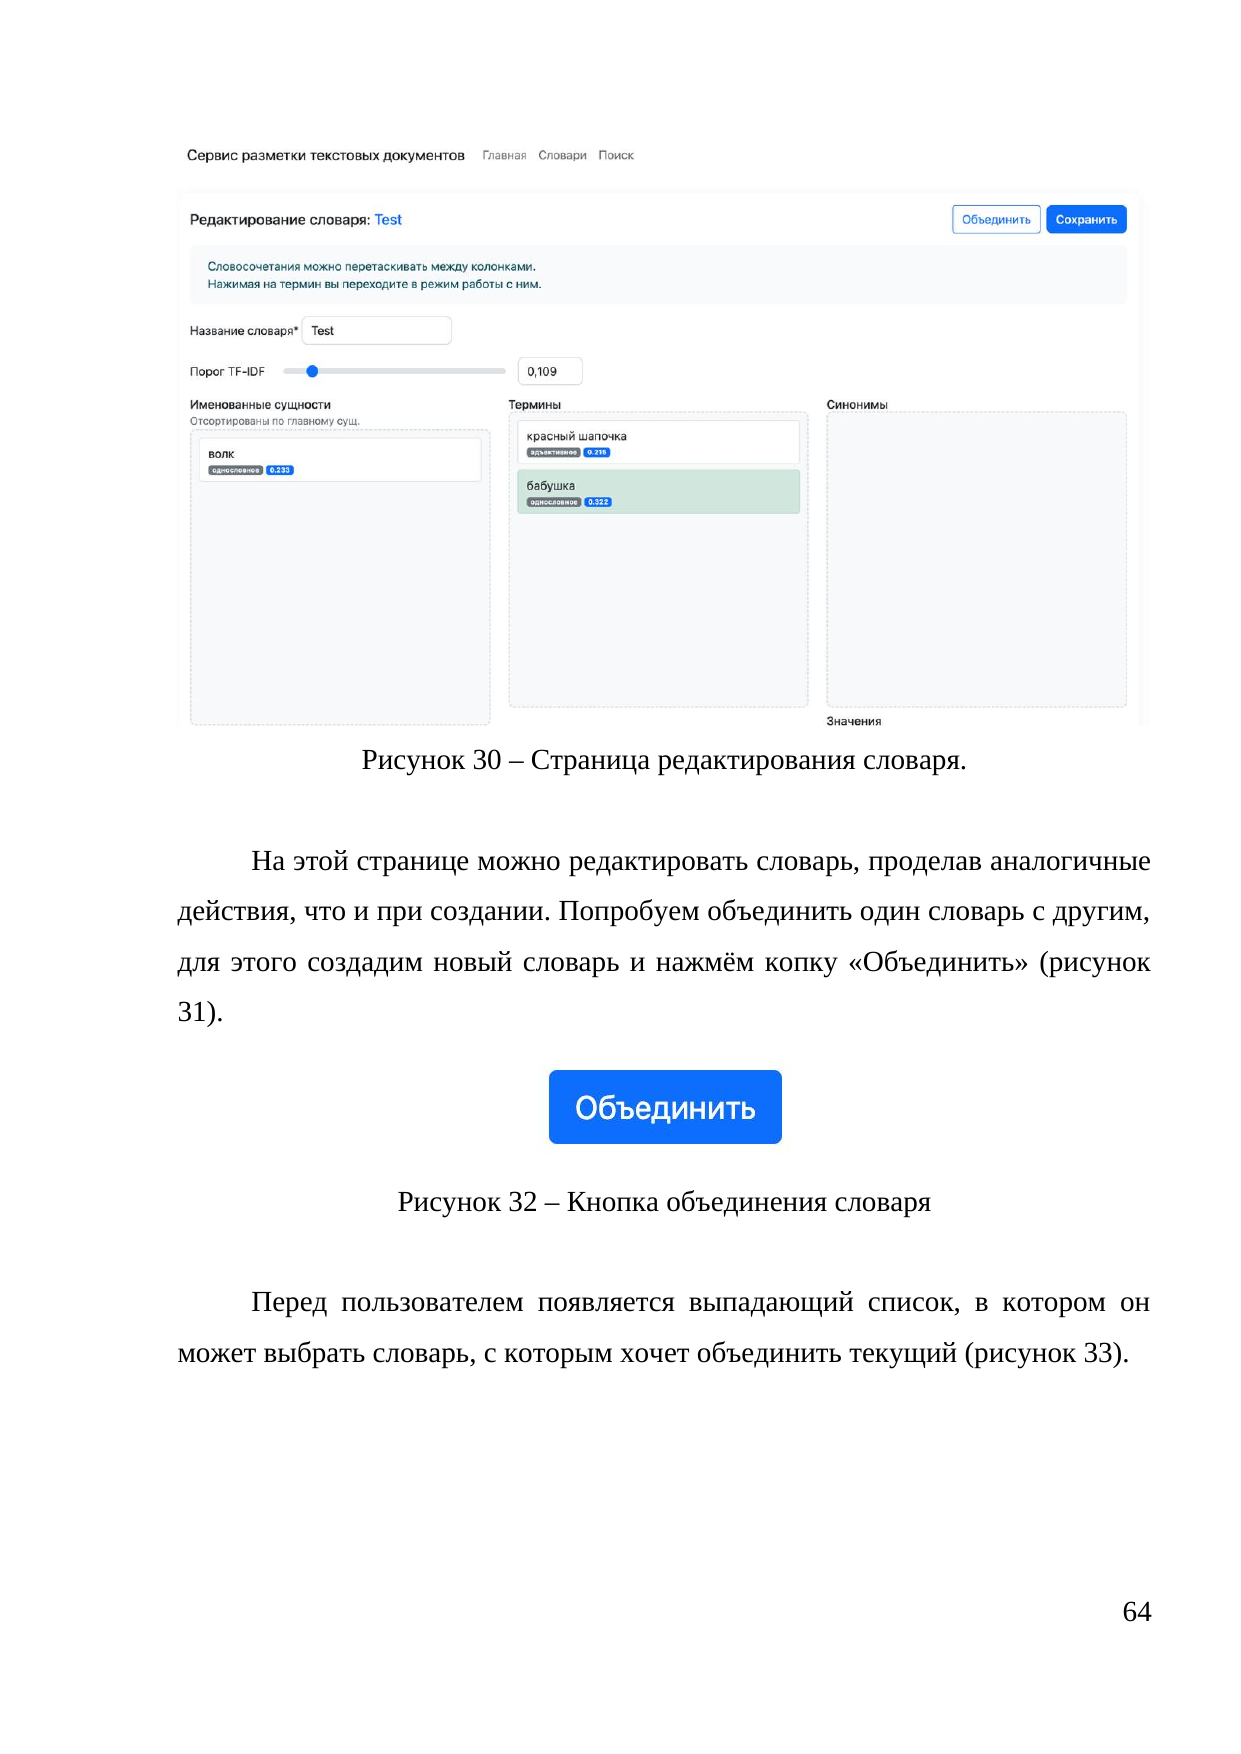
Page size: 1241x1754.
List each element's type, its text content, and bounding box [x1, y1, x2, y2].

text На этой странице можно редактировать словарь, проделав аналогичные действия, что и при создании. Попробуем объединить один словарь с другим, для этого создадим новый словарь и нажмём копку «Объединить» (рисунок 31). [177, 843, 1152, 1027]
text Рисунок 30 – Страница редактирования словаря. [177, 726, 1152, 776]
picture [538, 1044, 790, 1167]
text Рисунок 32 – Кнопка объединения словаря [177, 1044, 1152, 1217]
text Перед пользователем появляется выпадающий список, в котором он может выбрать словарь, с которым хочет объединить текущий (рисунок 33). [177, 1284, 1152, 1368]
picture [177, 118, 1152, 726]
